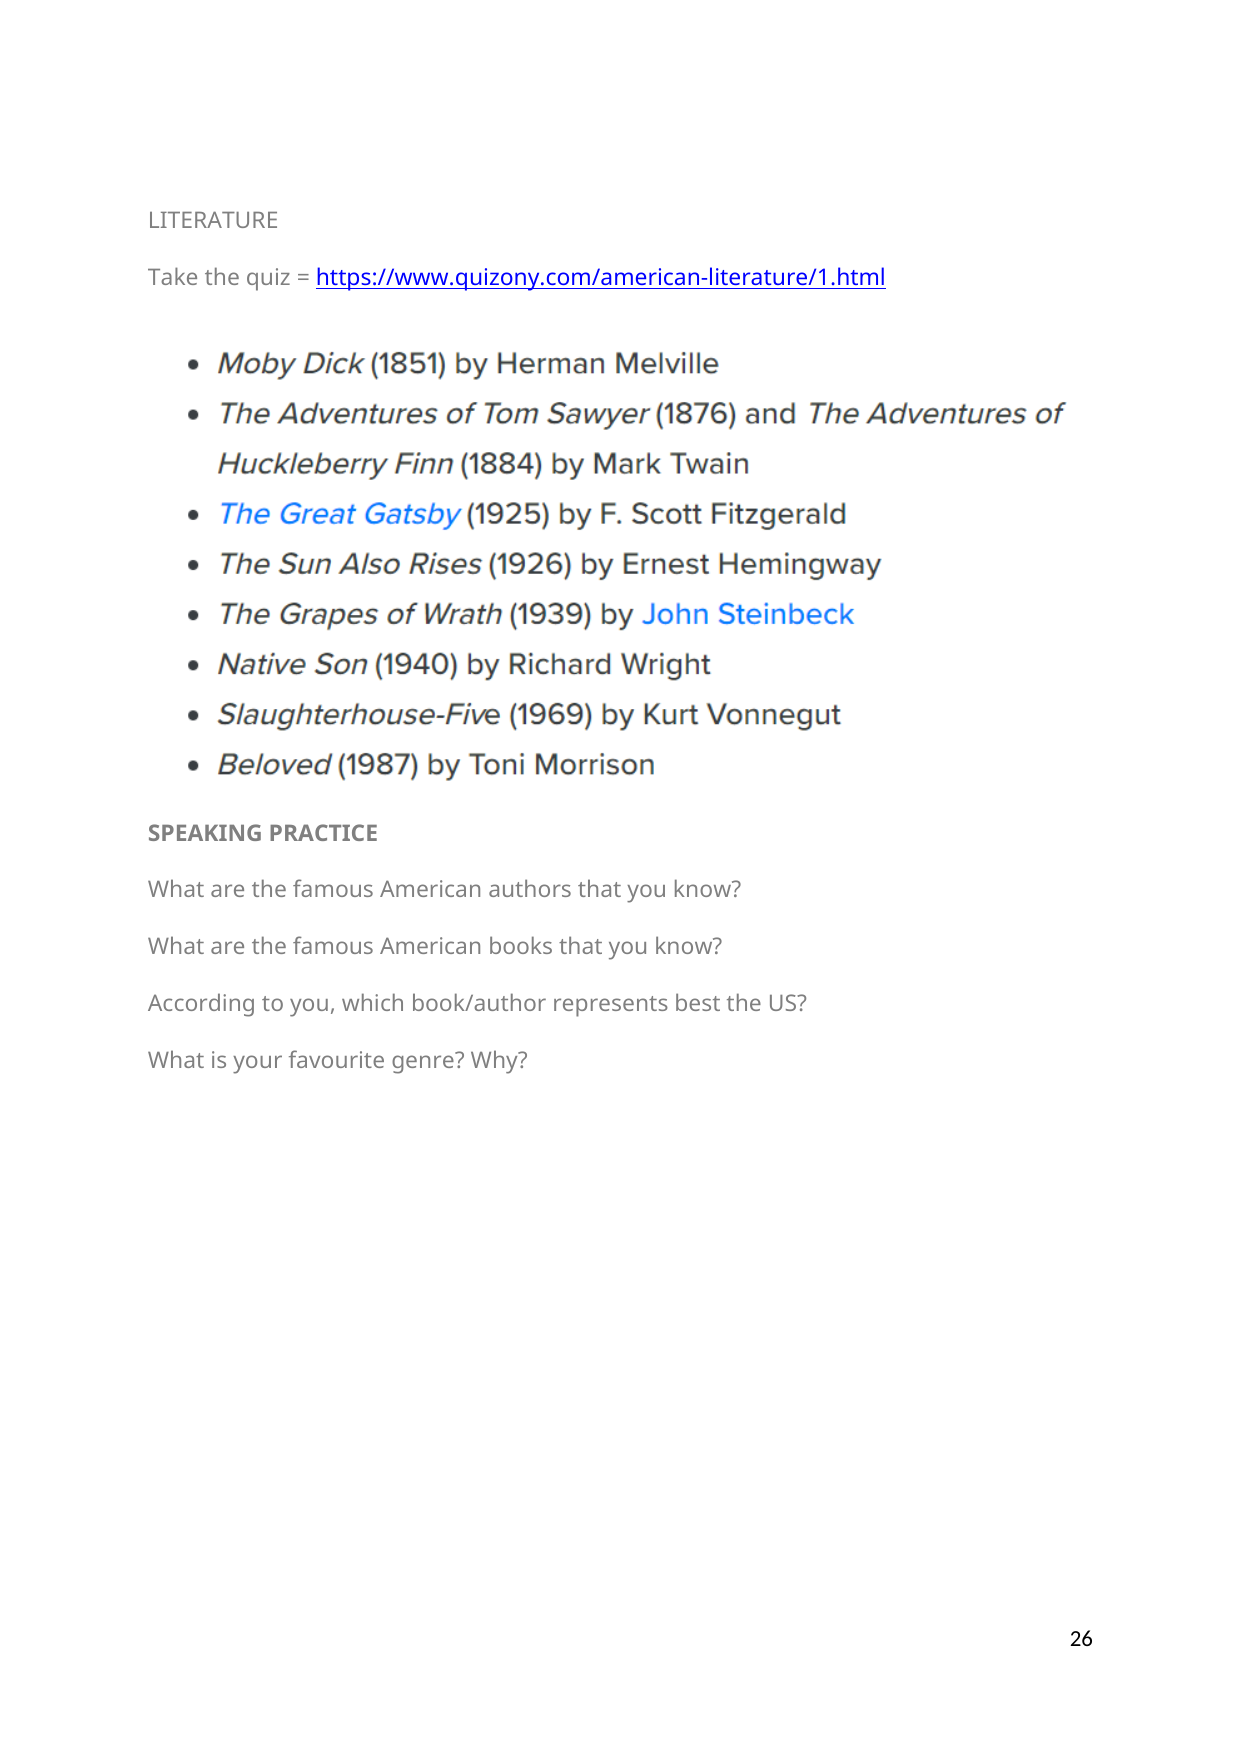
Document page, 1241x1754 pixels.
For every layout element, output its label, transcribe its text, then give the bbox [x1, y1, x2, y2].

picture [147, 317, 1092, 792]
text SPEAKING PRACTICE [148, 817, 1093, 848]
text Take the quiz = https://www.quizony.com/american-literature/1.html [148, 261, 1093, 292]
text According to you, which book/author represents best the US? [148, 987, 1093, 1018]
text What are the famous American authors that you know? [148, 873, 1093, 905]
text LITERATURE [148, 204, 1093, 236]
text What is your favourite genre? Why? [148, 1044, 1093, 1075]
text What are the famous American books that you know? [148, 930, 1093, 961]
